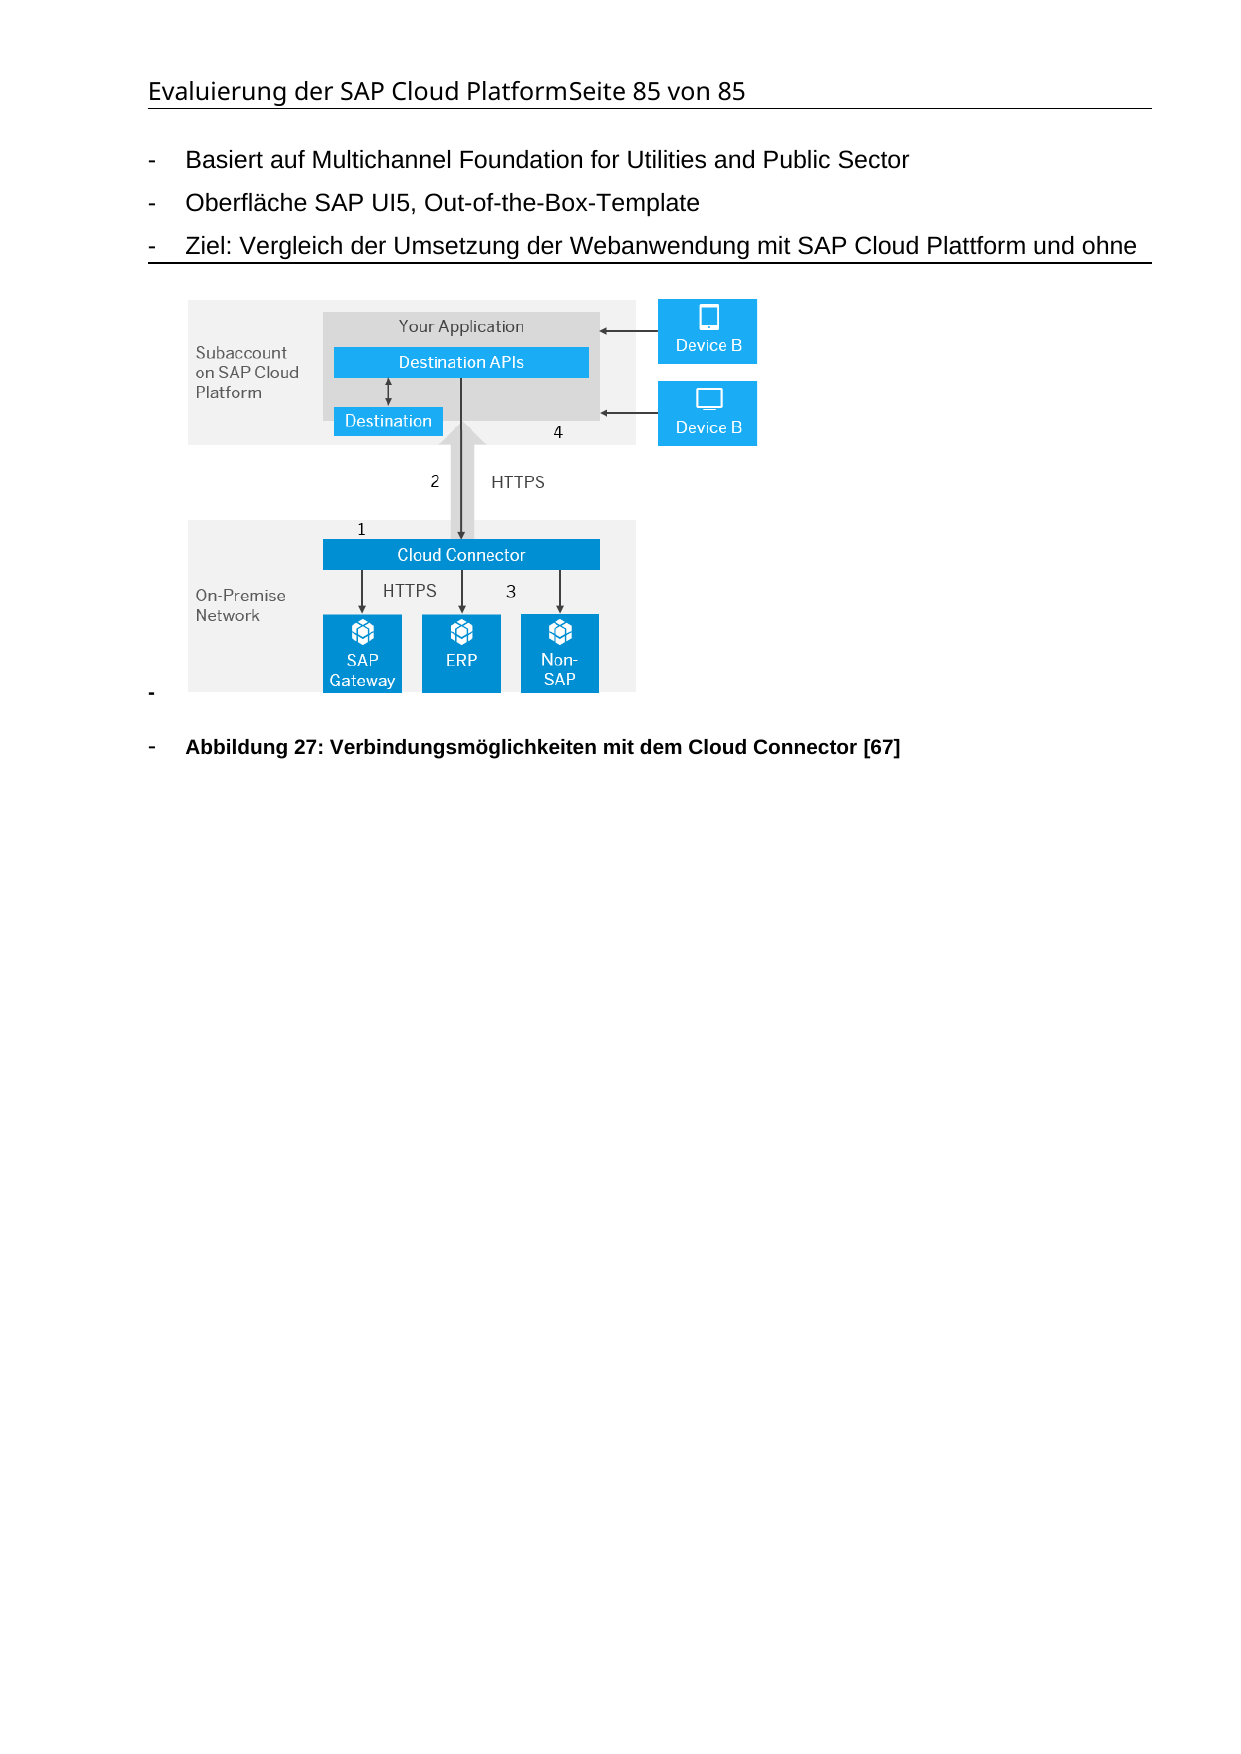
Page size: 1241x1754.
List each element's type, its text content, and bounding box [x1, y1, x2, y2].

list Oberfläche SAP UI5, Out-of-the-Box-Template [148, 188, 1152, 217]
list Basiert auf Multichannel Foundation for Utilities and Public Sector [148, 145, 1152, 174]
picture [185, 290, 758, 700]
list Ziel: Vergleich der Umsetzung der Webanwendung mit SAP Cloud Plattform und ohne [148, 231, 1152, 262]
